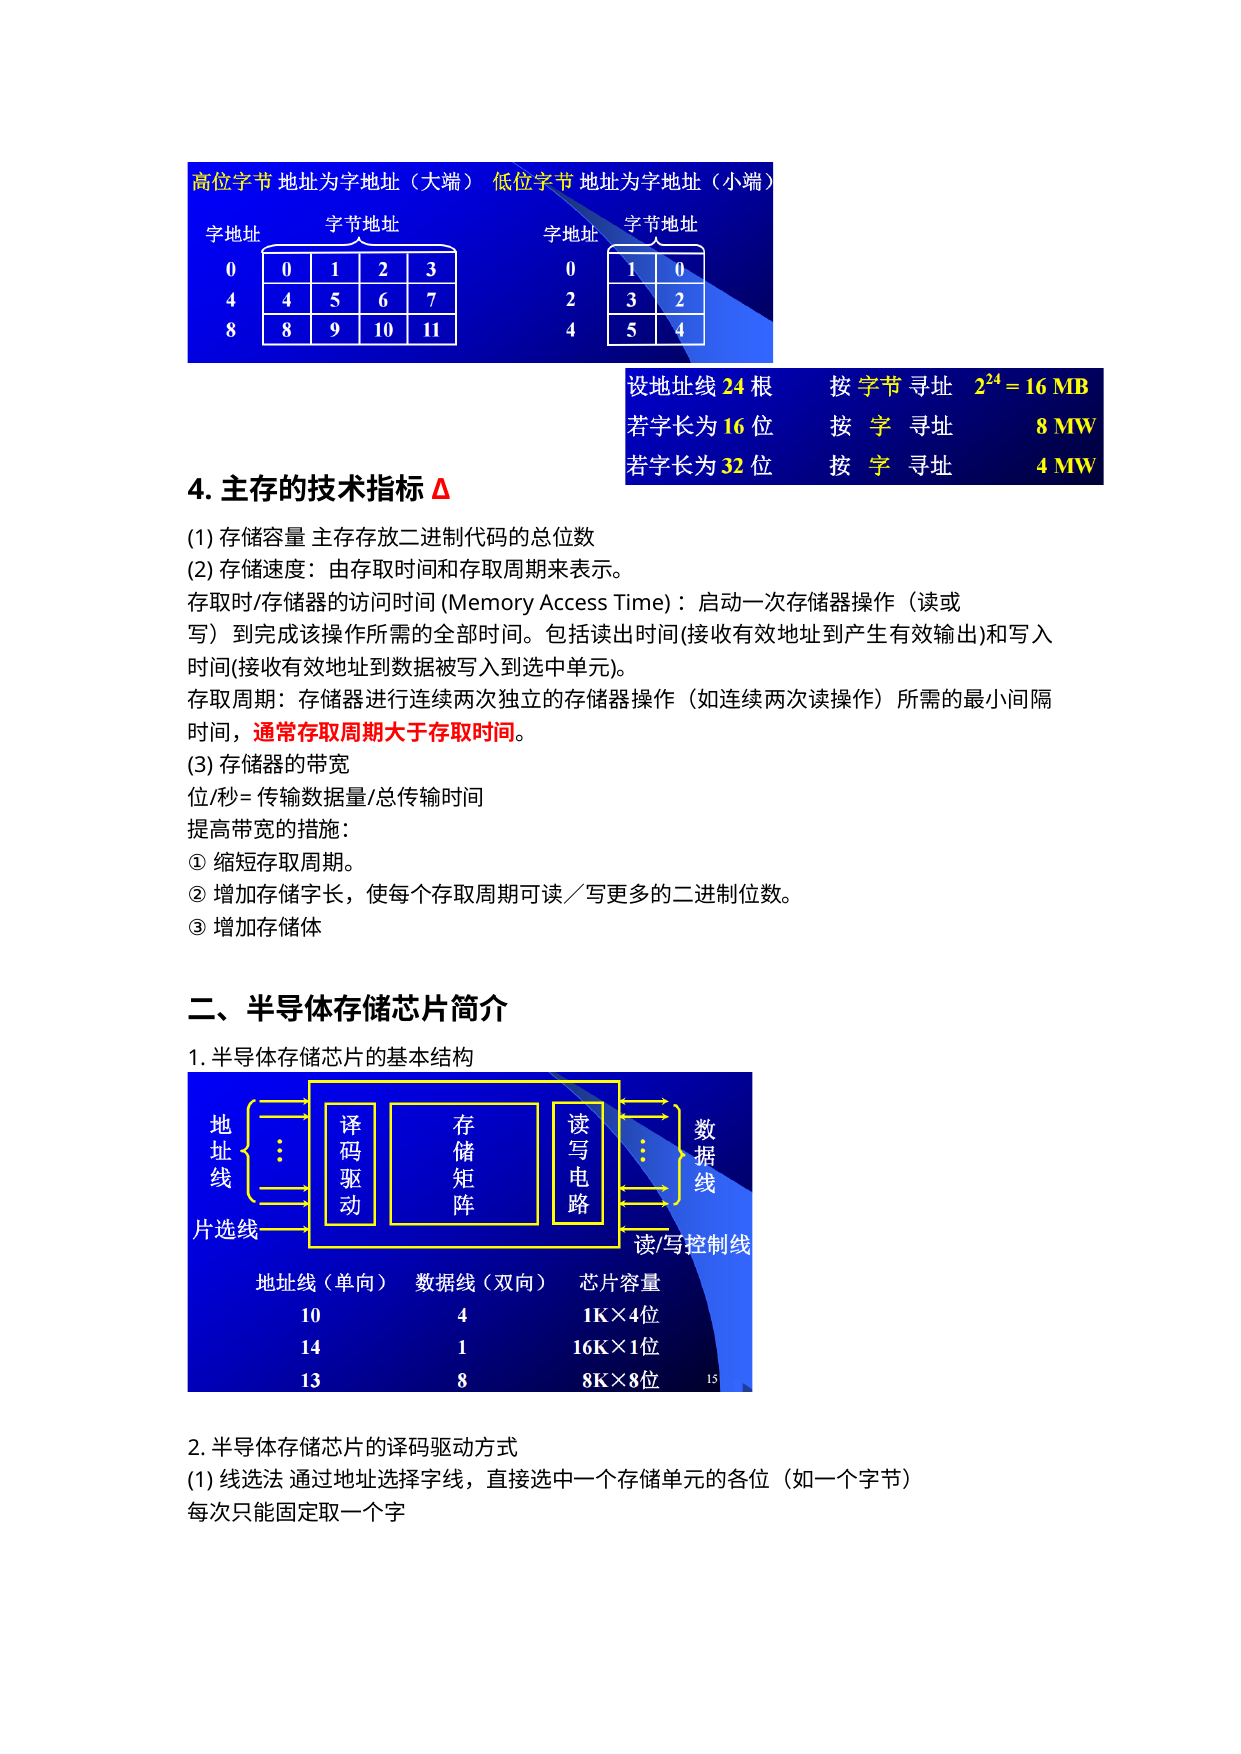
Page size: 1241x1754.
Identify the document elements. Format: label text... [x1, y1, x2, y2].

text ③ 增加存储体 [187, 909, 1053, 942]
text 位/秒= 传输数据量/总传输时间 [187, 779, 1053, 812]
text 二、半导体存储芯片简介 [187, 974, 1053, 1039]
text 2. 半导体存储芯片的译码驱动方式 [187, 1429, 1053, 1462]
picture [625, 368, 1104, 485]
text 写）到完成该操作所需的全部时间。包括读出时间(接收有效地址到产生有效输出)和写入时间(接收有效地址到数据被写入到选中单元)。 [187, 617, 1053, 682]
text 4. 主存的技术指标 Δ [187, 454, 1053, 519]
text 提高带宽的措施： [187, 812, 1053, 844]
text 存取周期：存储器进行连续两次独立的存储器操作（如连续两次读操作）所需的最小间隔时间，通常存取周期大于存取时间。 [187, 682, 1053, 747]
text ② 增加存储字长，使每个存取周期可读／写更多的二进制位数。 [187, 877, 1053, 909]
text (2) 存储速度：由存取时间和存取周期来表示。 [187, 552, 1053, 584]
picture [187, 162, 774, 363]
picture [187, 1072, 753, 1392]
text 存取时/存储器的访问时间 (Memory Access Time) ：启动一次存储器操作（读或 [187, 584, 1053, 617]
text (1) 存储容量 主存存放二进制代码的总位数 [187, 519, 1053, 552]
text (3) 存储器的带宽 [187, 747, 1053, 779]
text (1) 线选法 通过地址选择字线，直接选中一个存储单元的各位（如一个字节） [187, 1462, 1053, 1494]
text 1. 半导体存储芯片的基本结构 [187, 1039, 1053, 1072]
text ① 缩短存取周期。 [187, 844, 1053, 877]
text 每次只能固定取一个字 [187, 1494, 1053, 1527]
